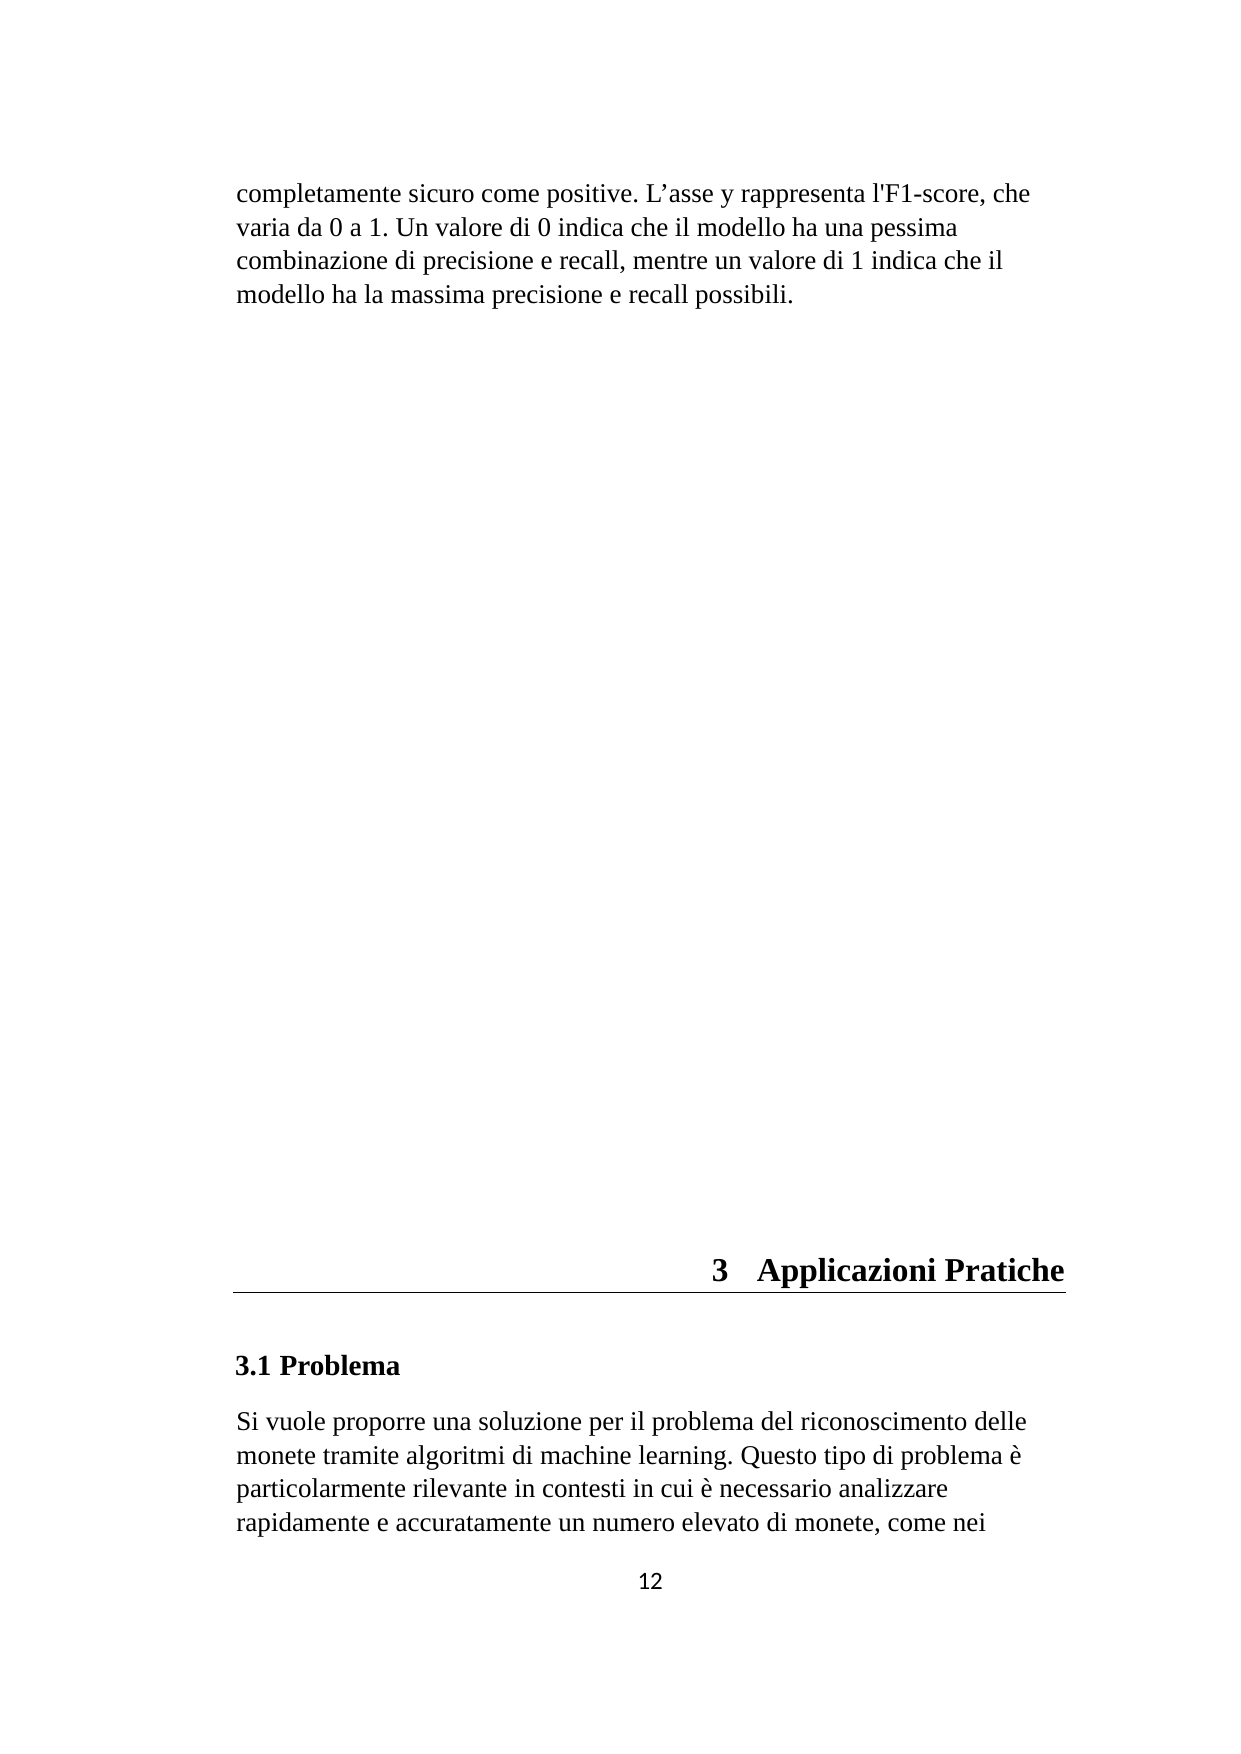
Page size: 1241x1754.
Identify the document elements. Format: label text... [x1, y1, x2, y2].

list Applicazioni Pratiche [569, 1251, 1065, 1289]
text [236, 177, 1063, 309]
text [236, 1405, 1063, 1537]
subtitle 3.1 Problema [235, 1348, 1063, 1381]
